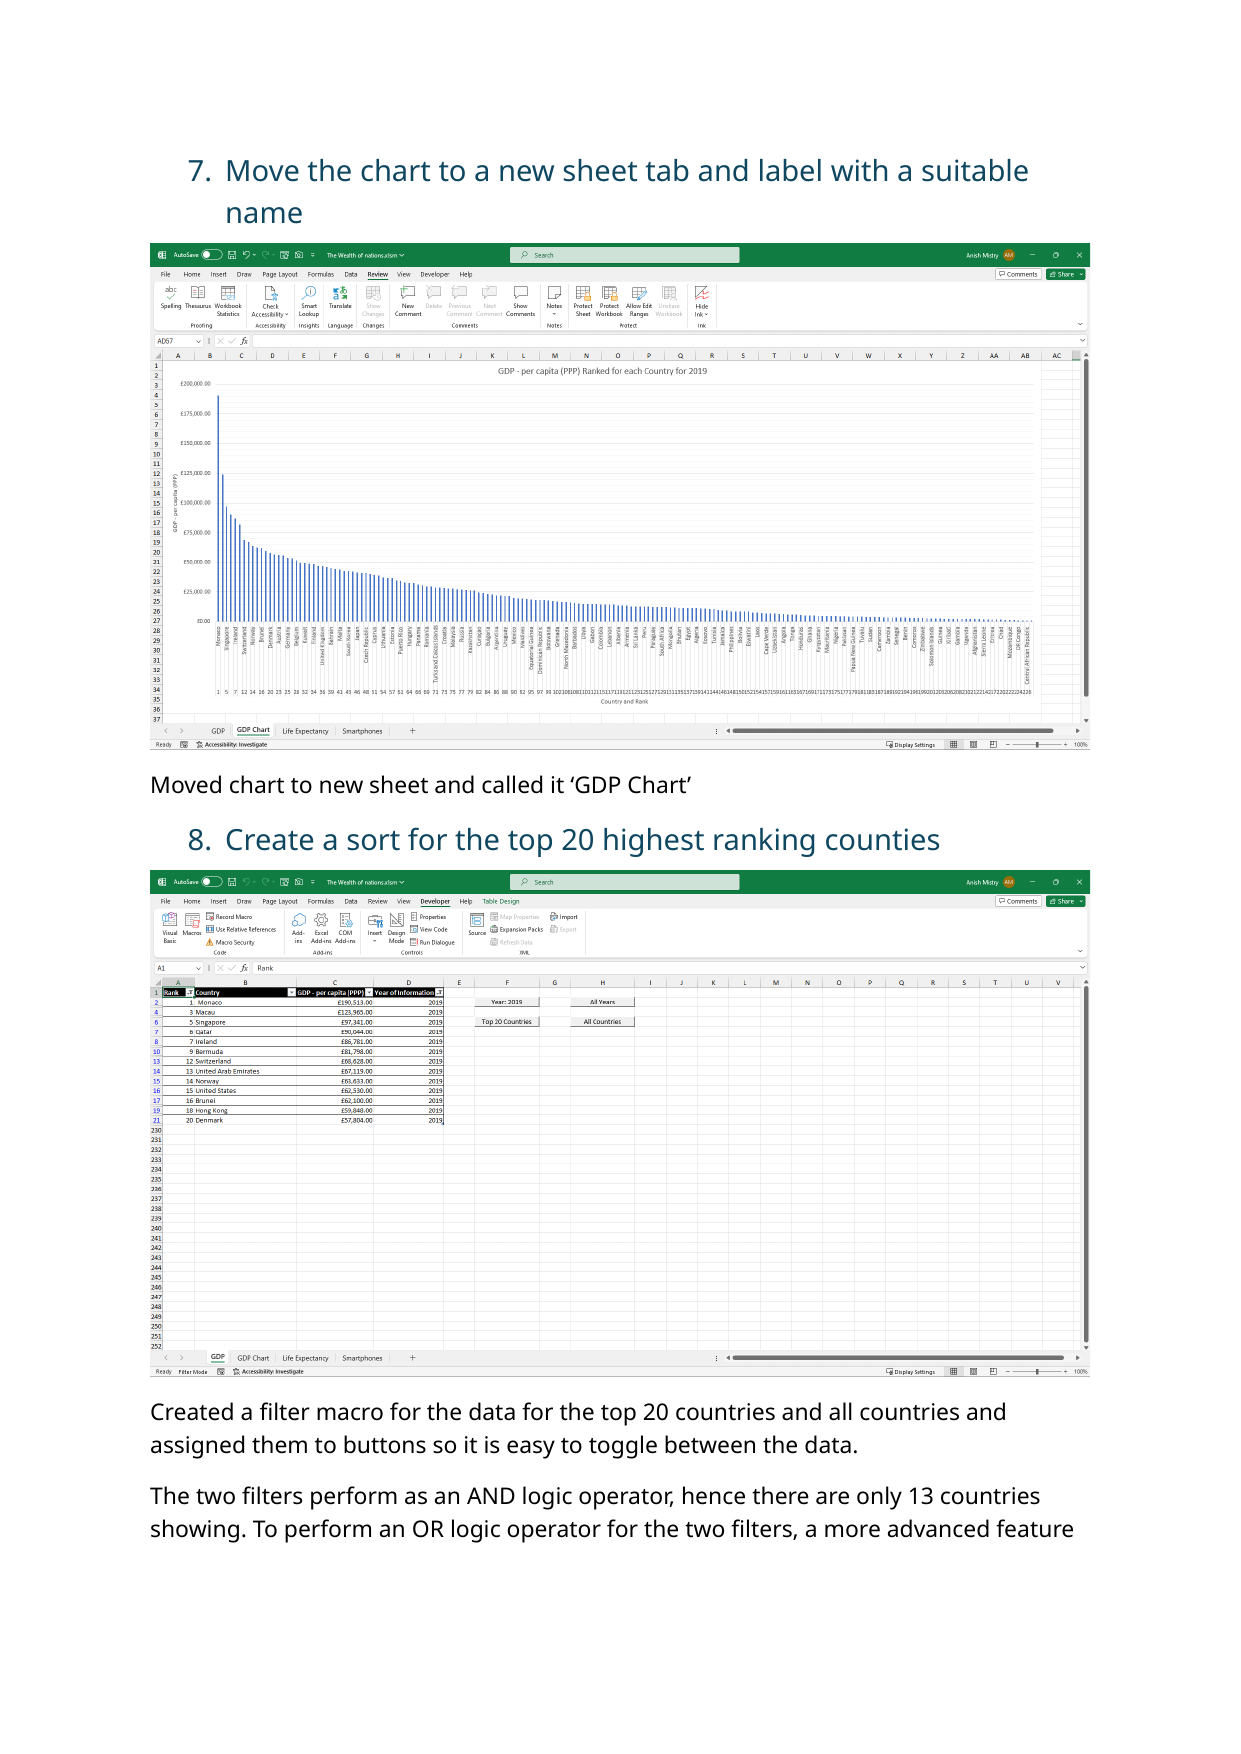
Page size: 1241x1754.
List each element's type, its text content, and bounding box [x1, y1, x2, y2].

subtitle Move the chart to a new sheet tab and label with a suitable name [187, 150, 1090, 232]
text Moved chart to new sheet and called it ‘GDP Chart’ [150, 769, 1090, 800]
subtitle Create a sort for the top 20 highest ranking counties [187, 819, 1090, 859]
text Created a filter macro for the data for the top 20 countries and all countries and assigned them to buttons so it is easy to toggle between the data. [150, 1396, 1090, 1461]
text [150, 1480, 1090, 1545]
picture [150, 243, 1091, 750]
picture [150, 870, 1091, 1377]
